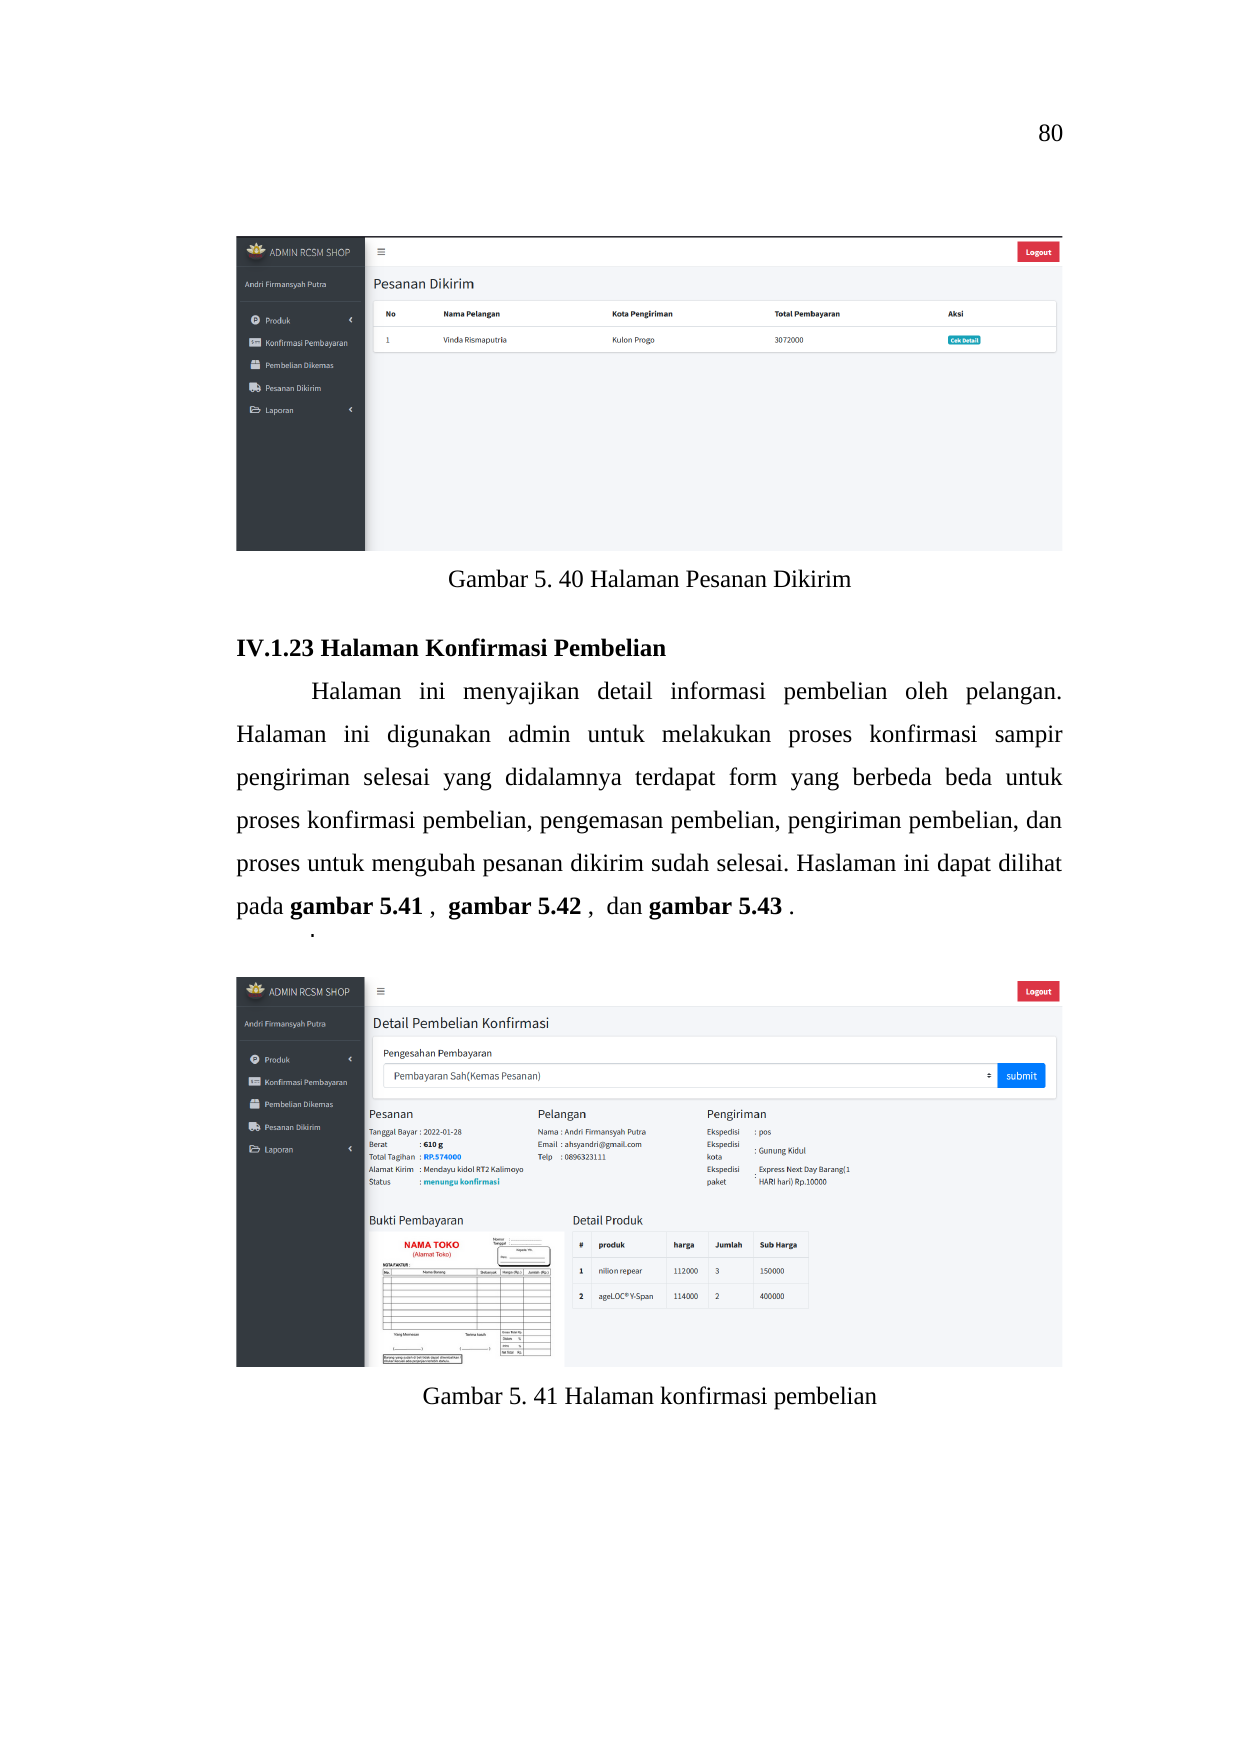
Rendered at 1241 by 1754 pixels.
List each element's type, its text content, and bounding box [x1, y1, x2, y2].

text Halaman ini menyajikan detail informasi pembelian oleh pelangan. Halaman ini digunakan admin untuk melakukan proses konfirmasi sampir pengiriman selesai yang didalamnya terdapat form yang berbeda beda untuk proses konfirmasi pembelian, pengemasan pembelian, pengiriman pembelian, dan proses untuk mengubah pesanan dikirim sudah selesai. Haslaman ini dapat dilihat pada gambar 5.41 , gambar 5.42 , dan gambar 5.43 . [236, 676, 1063, 920]
subtitle Halaman Konfirmasi Pembelian [236, 633, 1063, 661]
